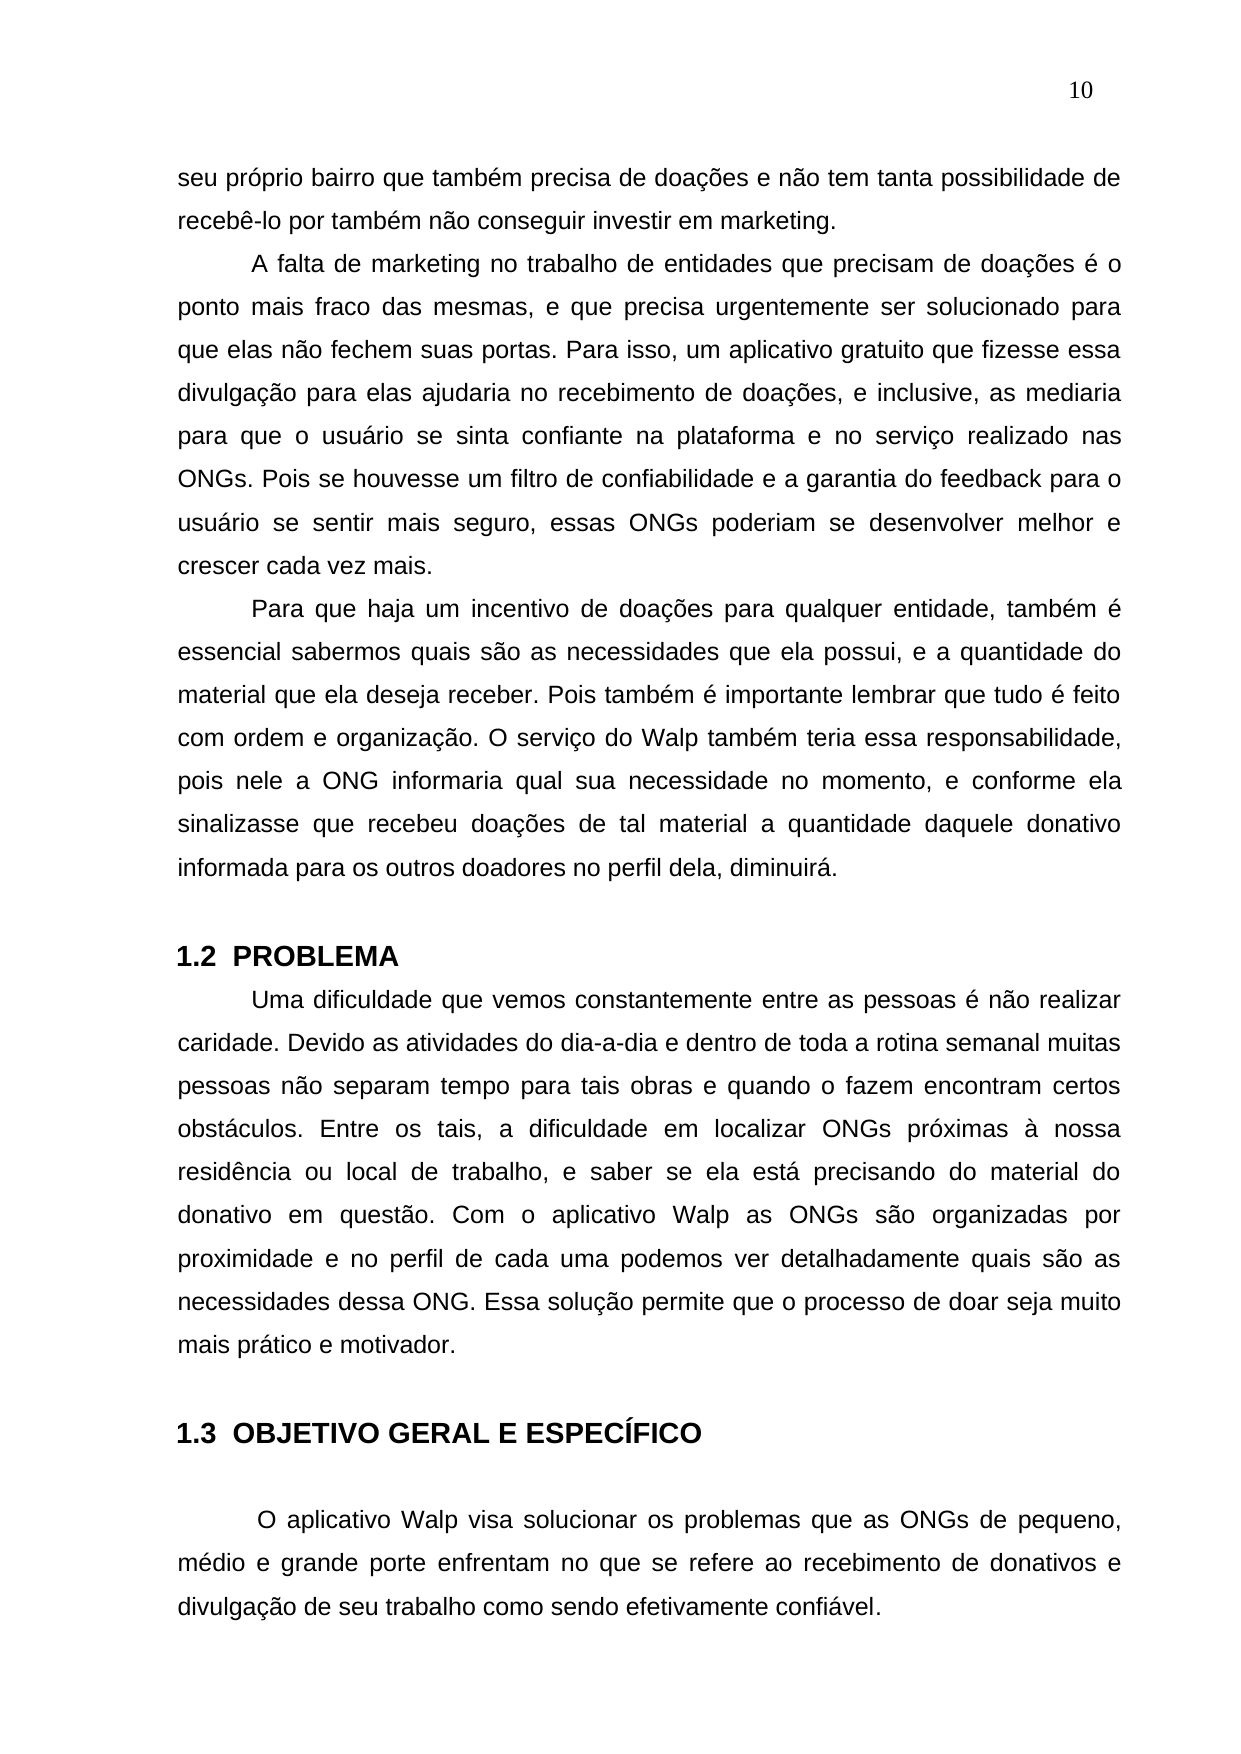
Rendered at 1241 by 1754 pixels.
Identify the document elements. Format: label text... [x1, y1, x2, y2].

subtitle 1.2 PROBLEMA [176, 939, 1172, 972]
text Uma dificuldade que vemos constantemente entre as pessoas é não realizar caridade. Devido as atividades do dia-a-dia e dentro de toda a rotina semanal muitas pessoas não separam tempo para tais obras e quando o fazem encontram certos obstáculos. Entre os tais, a dificuldade em localizar ONGs próximas à nossa residência ou local de trabalho, e saber se ela está precisando do material do donativo em questão. Com o aplicativo Walp as ONGs são organizadas por proximidade e no perfil de cada uma podemos ver detalhadamente quais são as necessidades dessa ONG. Essa solução permite que o processo de doar seja muito mais prático e motivador. [177, 985, 1123, 1358]
subtitle 1.3 OBJETIVO GERAL E ESPECÍFICO [176, 1416, 1172, 1450]
text Para que haja um incentivo de doações para qualquer entidade, também é essencial sabermos quais são as necessidades que ela possui, e a quantidade do material que ela deseja receber. Pois também é importante lembrar que tudo é feito com ordem e organização. O serviço do Walp também teria essa responsabilidade, pois nele a ONG informaria qual sua necessidade no momento, e conforme ela sinalizasse que recebeu doações de tal material a quantidade daquele donativo informada para os outros doadores no perfil dela, diminuirá. [177, 594, 1123, 881]
text O aplicativo Walp visa solucionar os problemas que as ONGs de pequeno, médio e grande porte enfrentam no que se refere ao recebimento de donativos e divulgação de seu trabalho como sendo efetivamente confiável. [177, 1505, 1123, 1620]
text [177, 162, 1123, 234]
text A falta de marketing no trabalho de entidades que precisam de doações é o ponto mais fraco das mesmas, e que precisa urgentemente ser solucionado para que elas não fechem suas portas. Para isso, um aplicativo gratuito que fizesse essa divulgação para elas ajudaria no recebimento de doações, e inclusive, as mediaria para que o usuário se sinta confiante na plataforma e no serviço realizado nas ONGs. Pois se houvesse um filtro de confiabilidade e a garantia do feedback para o usuário se sentir mais seguro, essas ONGs poderiam se desenvolver melhor e crescer cada vez mais. [177, 249, 1123, 579]
